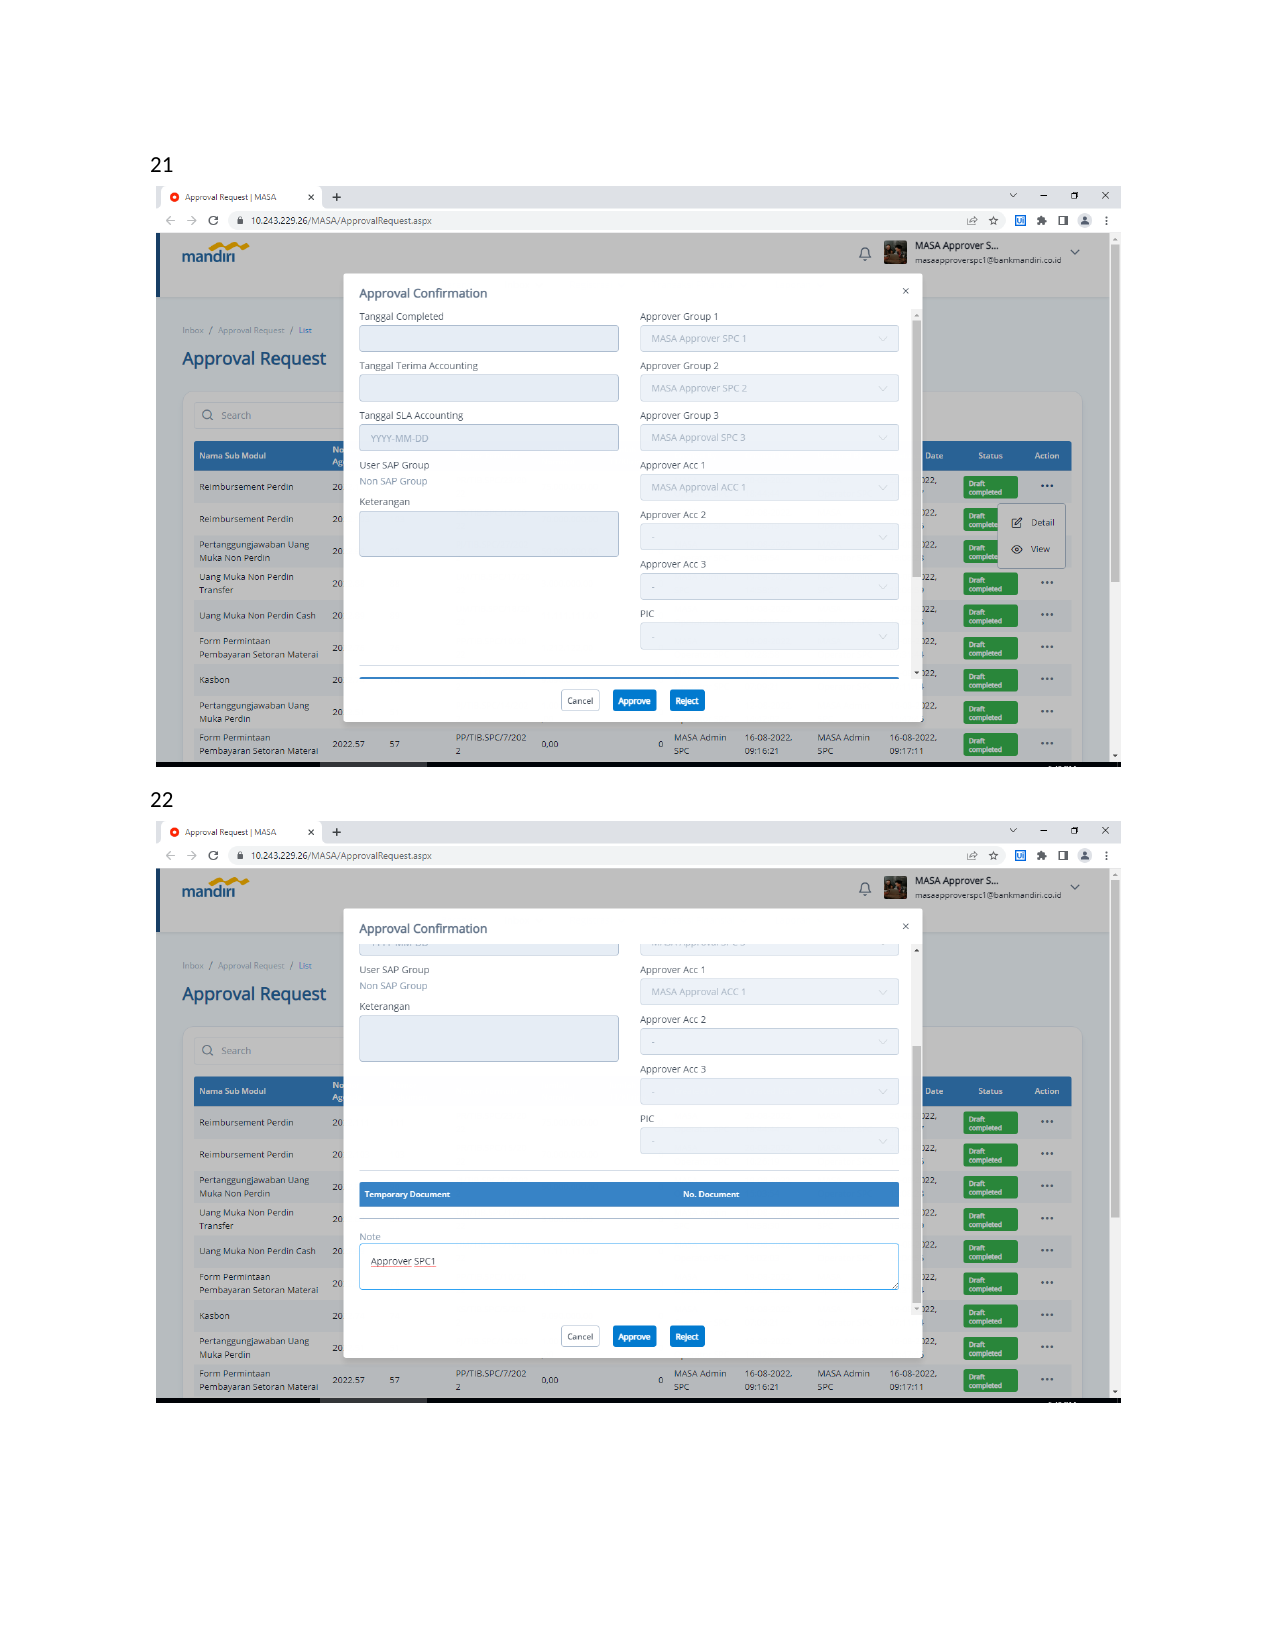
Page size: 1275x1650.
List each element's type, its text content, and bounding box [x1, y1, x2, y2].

text 22 [150, 786, 1125, 815]
picture [150, 180, 1125, 767]
picture [150, 815, 1125, 1403]
text 21 [150, 150, 1125, 180]
